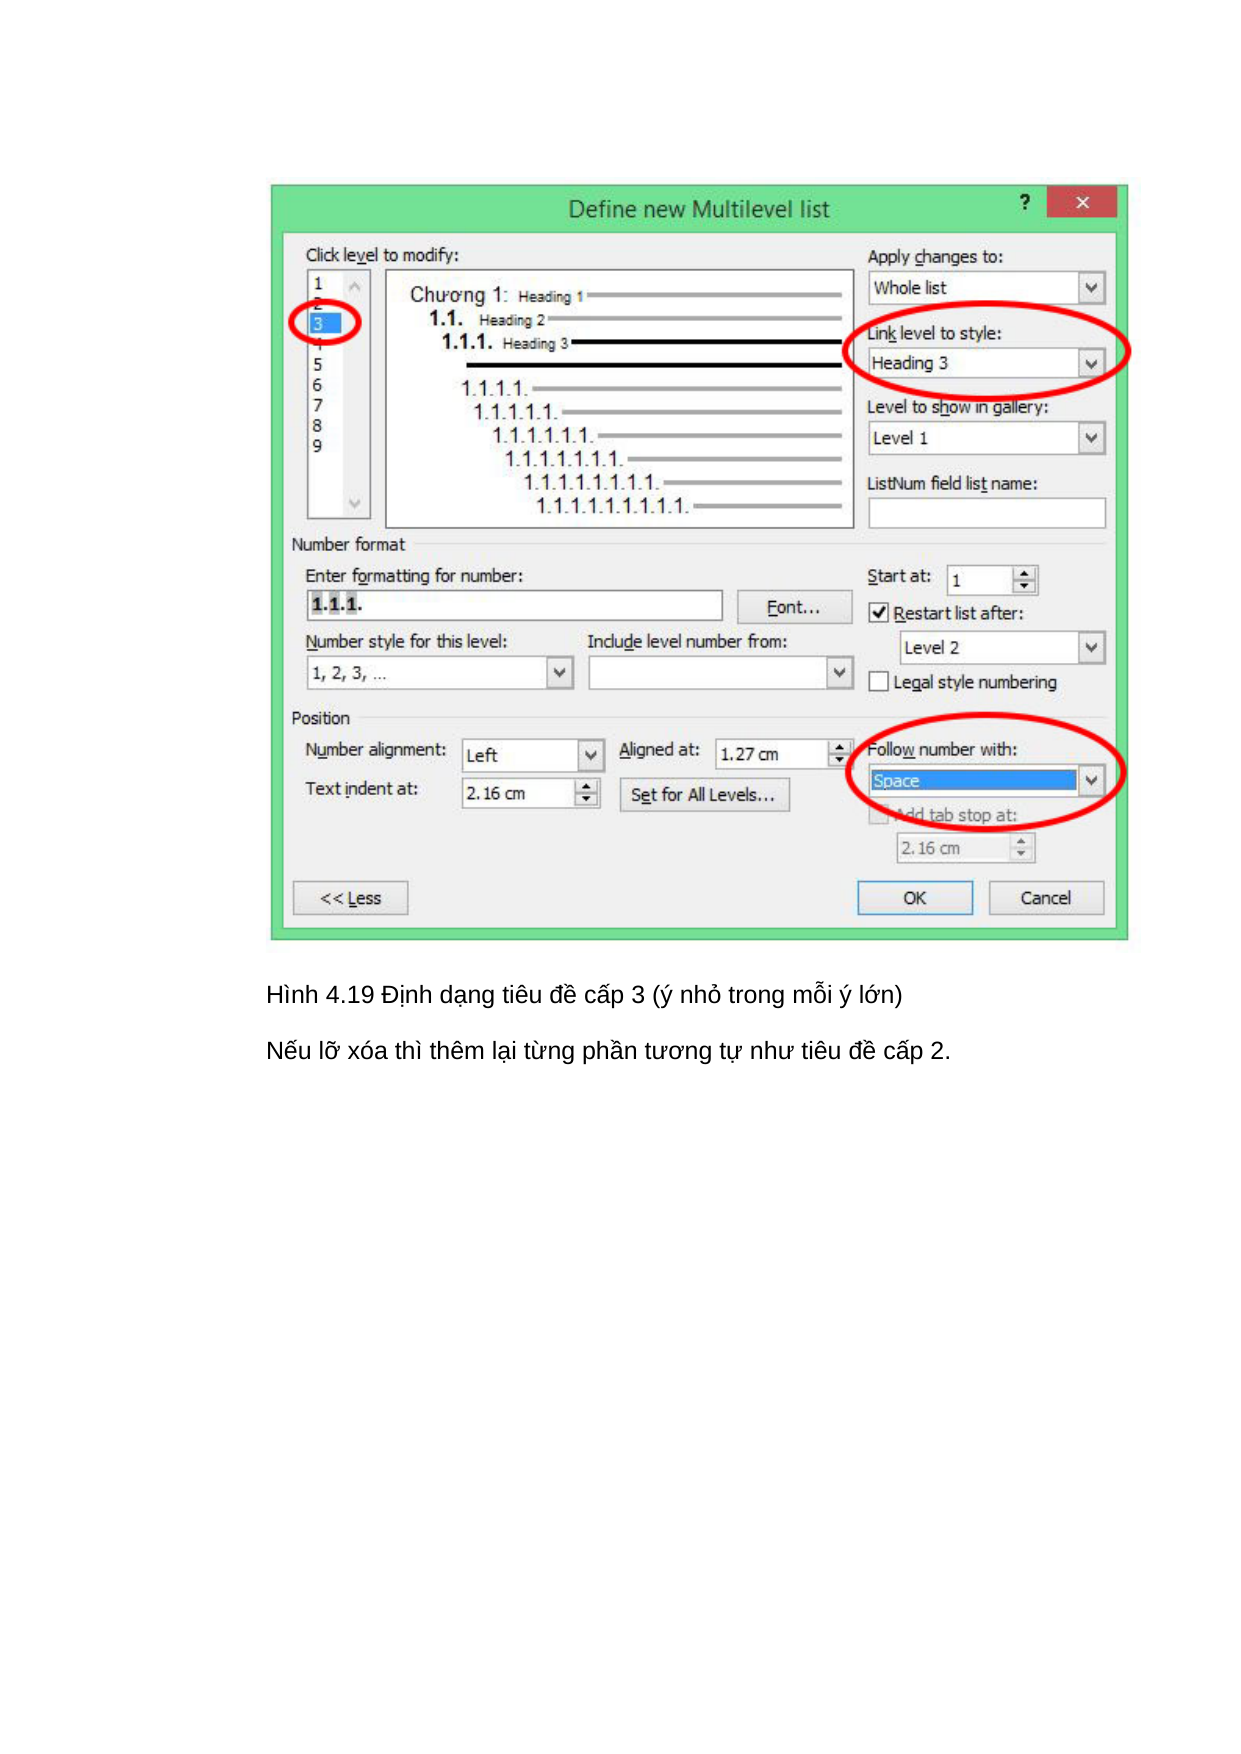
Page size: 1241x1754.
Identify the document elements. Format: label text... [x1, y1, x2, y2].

text Nếu lỡ xóa thì thêm lại từng phần tương tự như tiêu đề cấp 2. [266, 1036, 1122, 1064]
picture [265, 177, 1141, 953]
